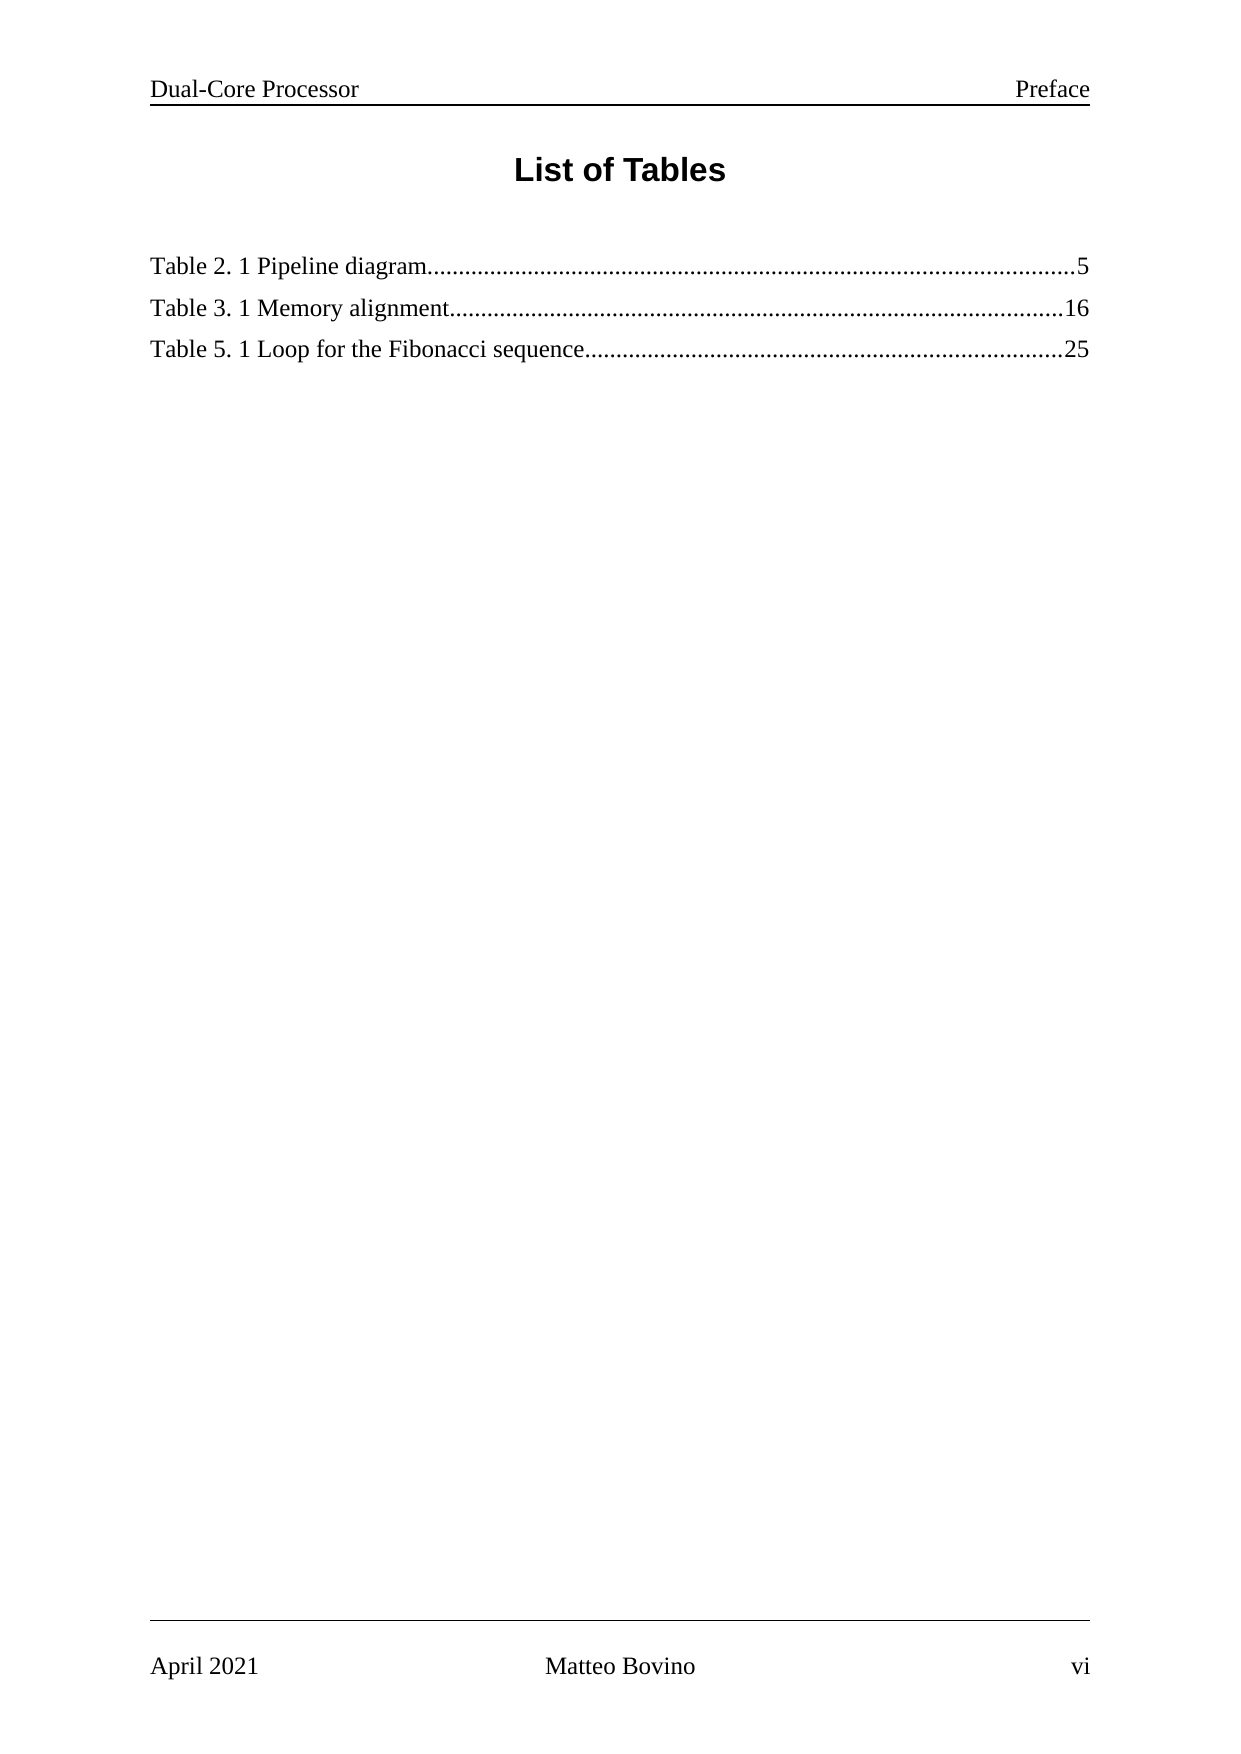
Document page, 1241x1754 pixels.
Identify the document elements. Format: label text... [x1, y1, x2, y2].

text Table 2. 1 Pipeline diagram. 5 [150, 251, 1090, 280]
text Table 5. 1 Loop for the Fibonacci sequence. 25 [150, 334, 1090, 363]
subtitle List of Tables [150, 150, 1090, 188]
text Table 3. 1 Memory alignment. 16 [150, 293, 1090, 321]
